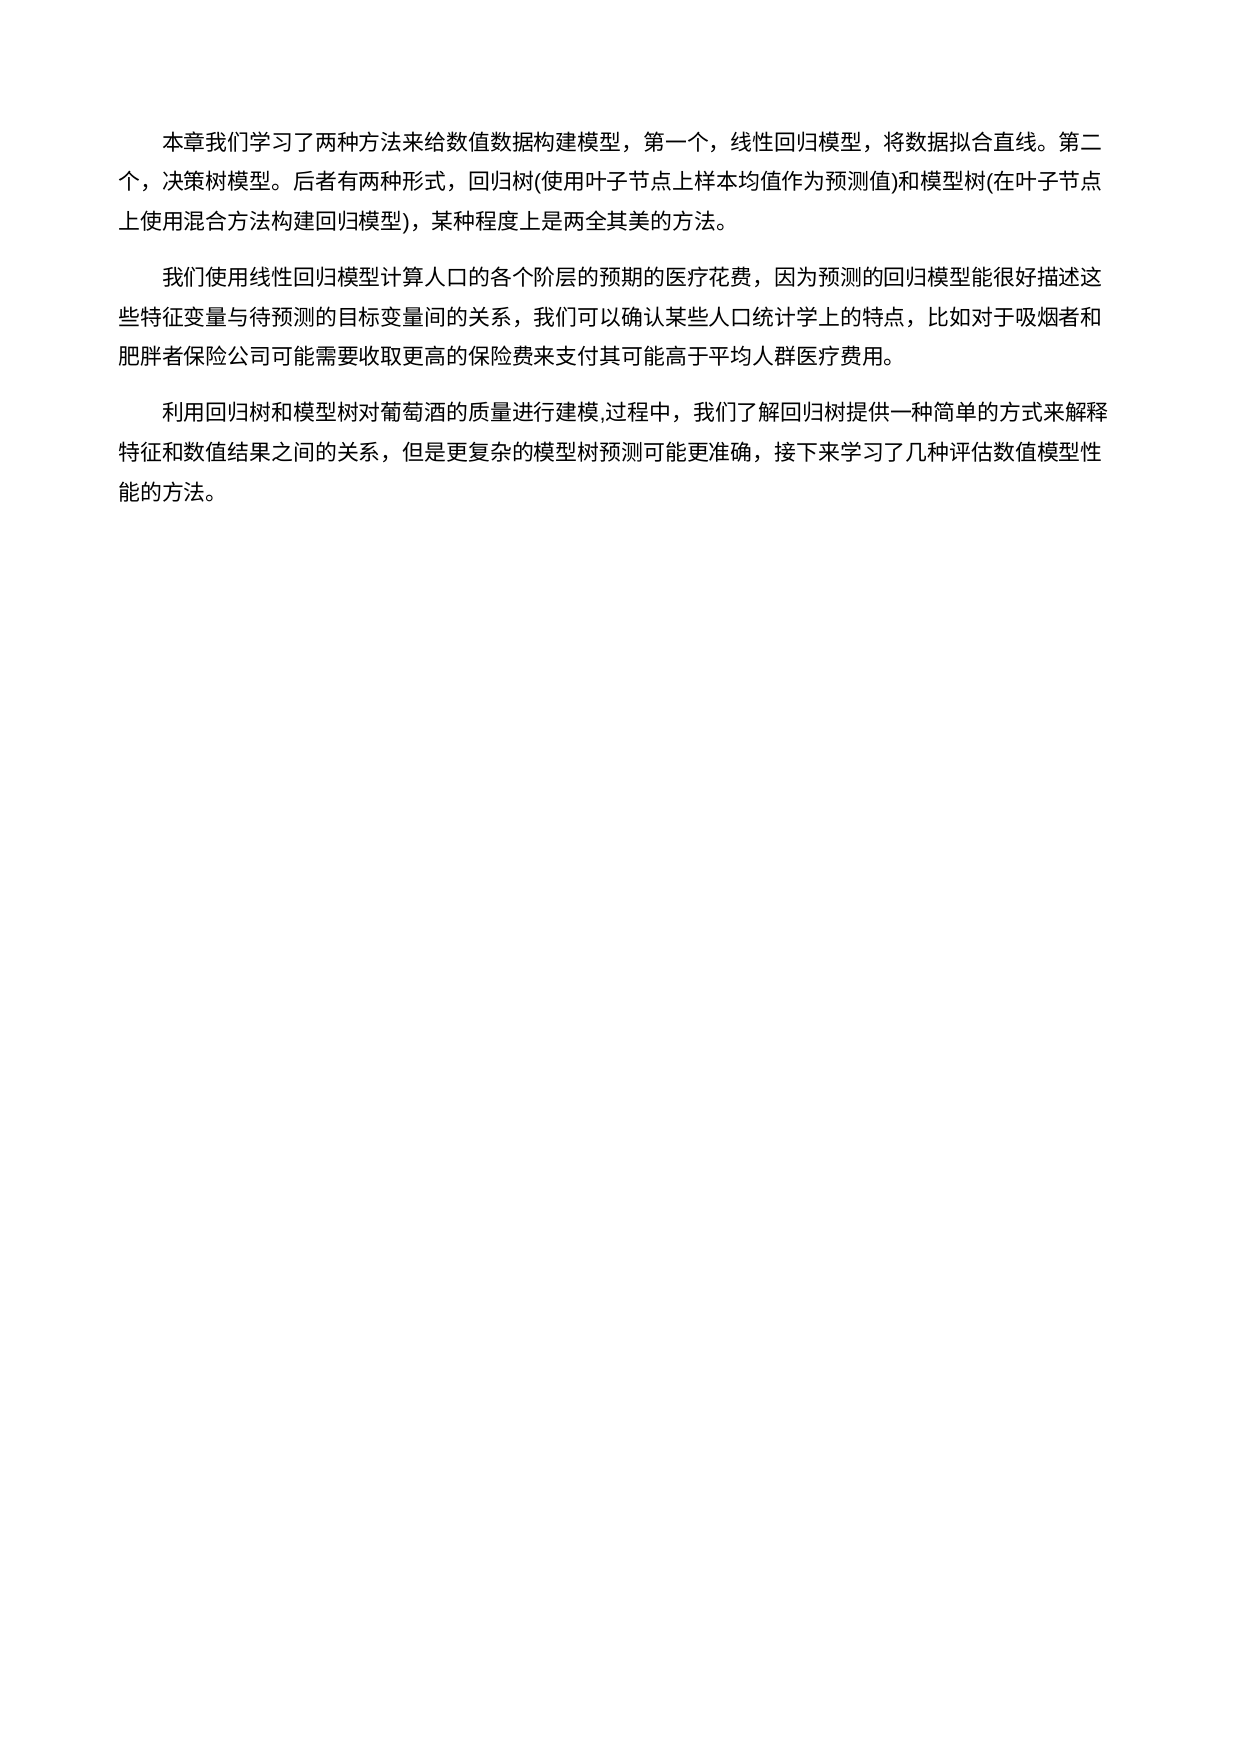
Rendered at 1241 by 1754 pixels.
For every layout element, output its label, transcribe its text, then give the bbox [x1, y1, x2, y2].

text 我们使用线性回归模型计算人口的各个阶层的预期的医疗花费，因为预测的回归模型能很好描述这些特征变量与待预测的目标变量间的关系，我们可以确认某些人口统计学上的特点，比如对于吸烟者和肥胖者保险公司可能需要收取更高的保险费来支付其可能高于平均人群医疗费用。 [118, 260, 1122, 371]
text 本章我们学习了两种方法来给数值数据构建模型，第一个，线性回归模型，将数据拟合直线。第二个，决策树模型。后者有两种形式，回归树(使用叶子节点上样本均值作为预测值)和模型树(在叶子节点上使用混合方法构建回归模型)，某种程度上是两全其美的方法。 [118, 124, 1122, 235]
text 利用回归树和模型树对葡萄酒的质量进行建模,过程中，我们了解回归树提供一种简单的方式来解释特征和数值结果之间的关系，但是更复杂的模型树预测可能更准确，接下来学习了几种评估数值模型性能的方法。 [118, 395, 1122, 506]
